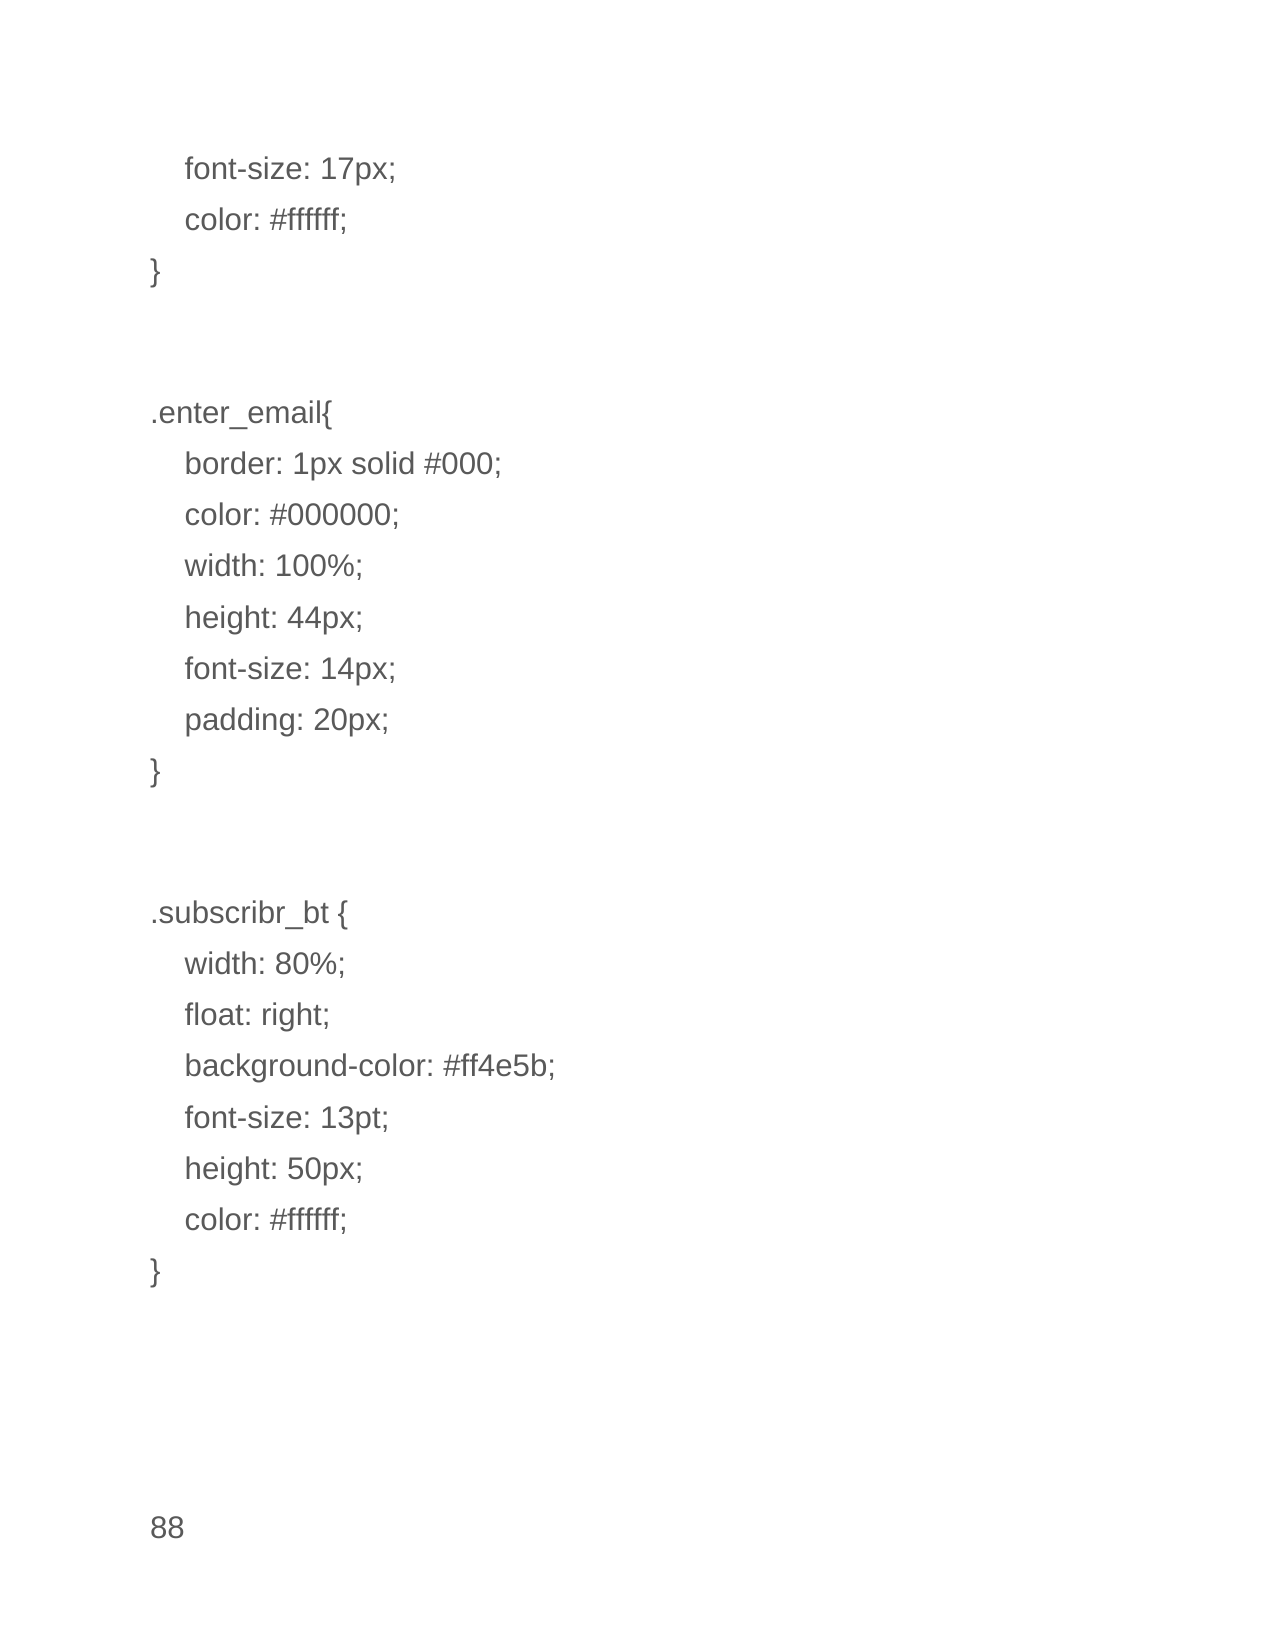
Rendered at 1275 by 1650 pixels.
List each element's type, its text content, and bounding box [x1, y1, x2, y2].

text float: right; [150, 996, 1125, 1032]
text padding: 20px; [150, 701, 1125, 737]
text width: 100%; [150, 547, 1125, 583]
text font-size: 13pt; [150, 1099, 1125, 1135]
text color: #000000; [150, 496, 1125, 532]
text } [150, 752, 1125, 788]
text } [150, 1252, 1125, 1288]
text border: 1px solid #000; [150, 445, 1125, 481]
text } [150, 252, 1125, 288]
text color: #ffffff; [150, 1201, 1125, 1237]
text height: 44px; [150, 599, 1125, 635]
text background-color: #ff4e5b; [150, 1047, 1125, 1083]
text color: #ffffff; [150, 201, 1125, 237]
text font-size: 14px; [150, 650, 1125, 686]
text width: 80%; [150, 945, 1125, 981]
text .enter_email{ [150, 394, 1125, 430]
text .subscribr_bt { [150, 894, 1125, 930]
text height: 50px; [150, 1150, 1125, 1186]
text font-size: 17px; [150, 150, 1125, 186]
